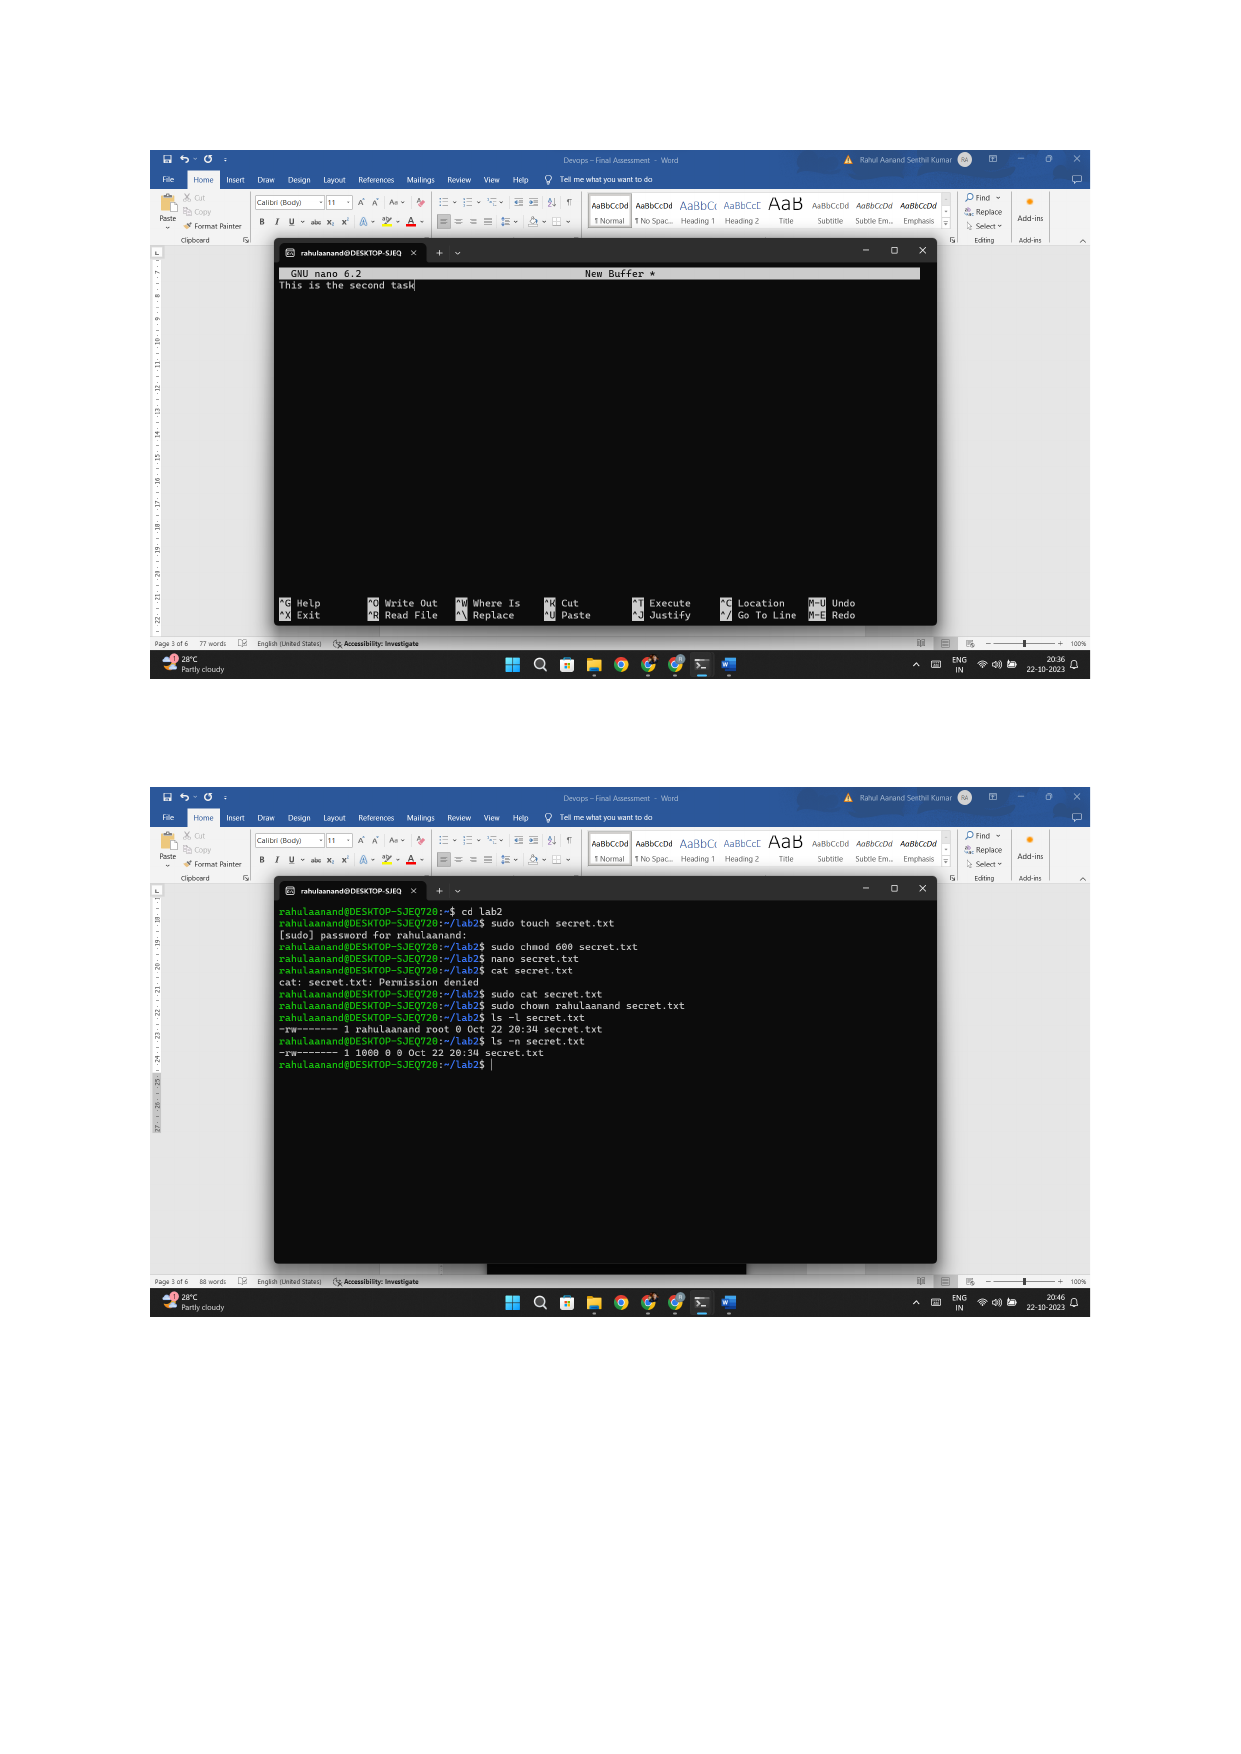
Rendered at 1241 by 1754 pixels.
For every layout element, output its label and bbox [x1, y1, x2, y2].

picture [150, 150, 1091, 679]
picture [150, 787, 1091, 1317]
